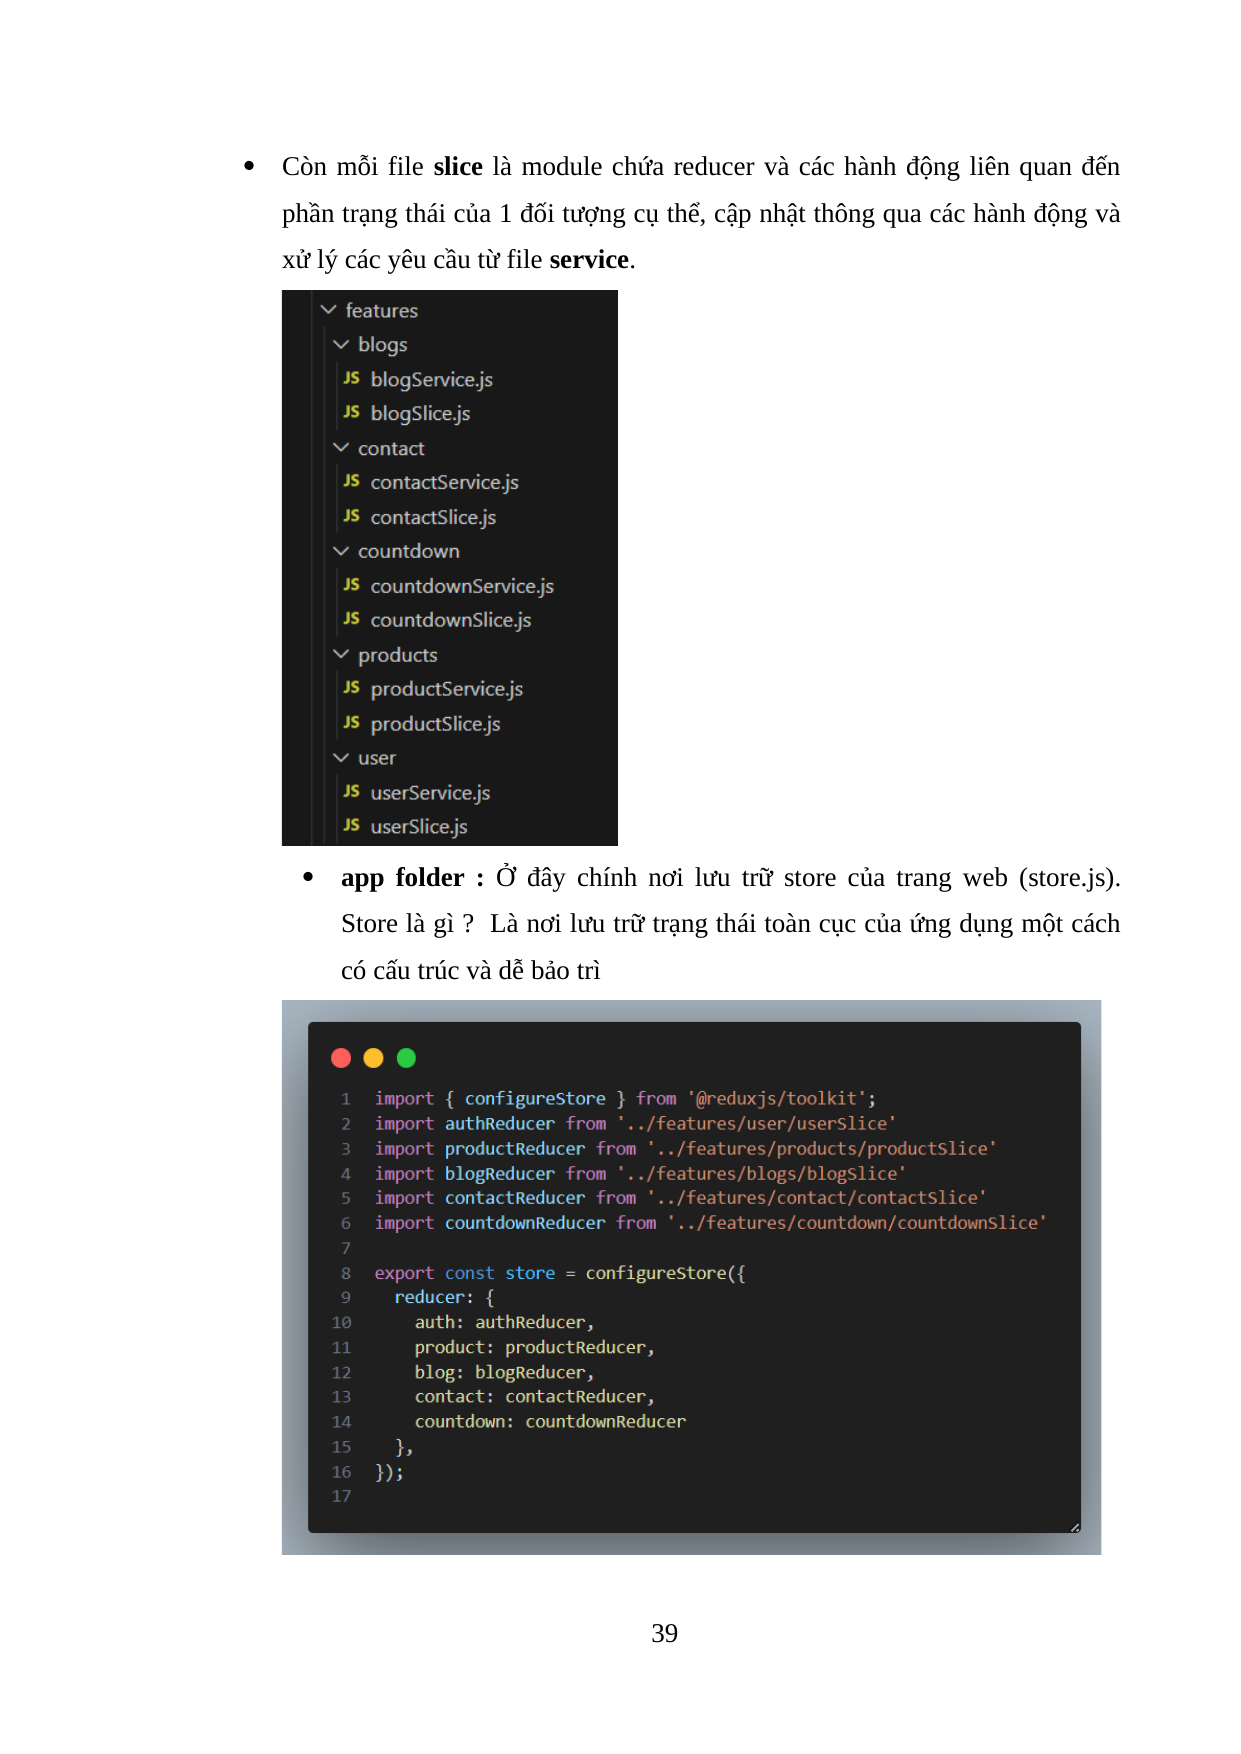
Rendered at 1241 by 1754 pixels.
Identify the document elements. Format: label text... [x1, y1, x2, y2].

picture [281, 290, 618, 846]
list app folder : Ở đây chính nơi lưu trữ store của trang web (store.js). Store là gì ? Là nơi lưu trữ trạng thái toàn cục của ứng dụng một cách có cấu trúc và dễ bảo trì [303, 861, 1122, 985]
list Còn mỗi file slice là module chứa reducer và các hành động liên quan đến phần trạng thái của 1 đối tượng cụ thể, cập nhật thông qua các hành động và xử lý các yêu cầu từ file service. [244, 150, 1122, 274]
picture [281, 1000, 1102, 1555]
